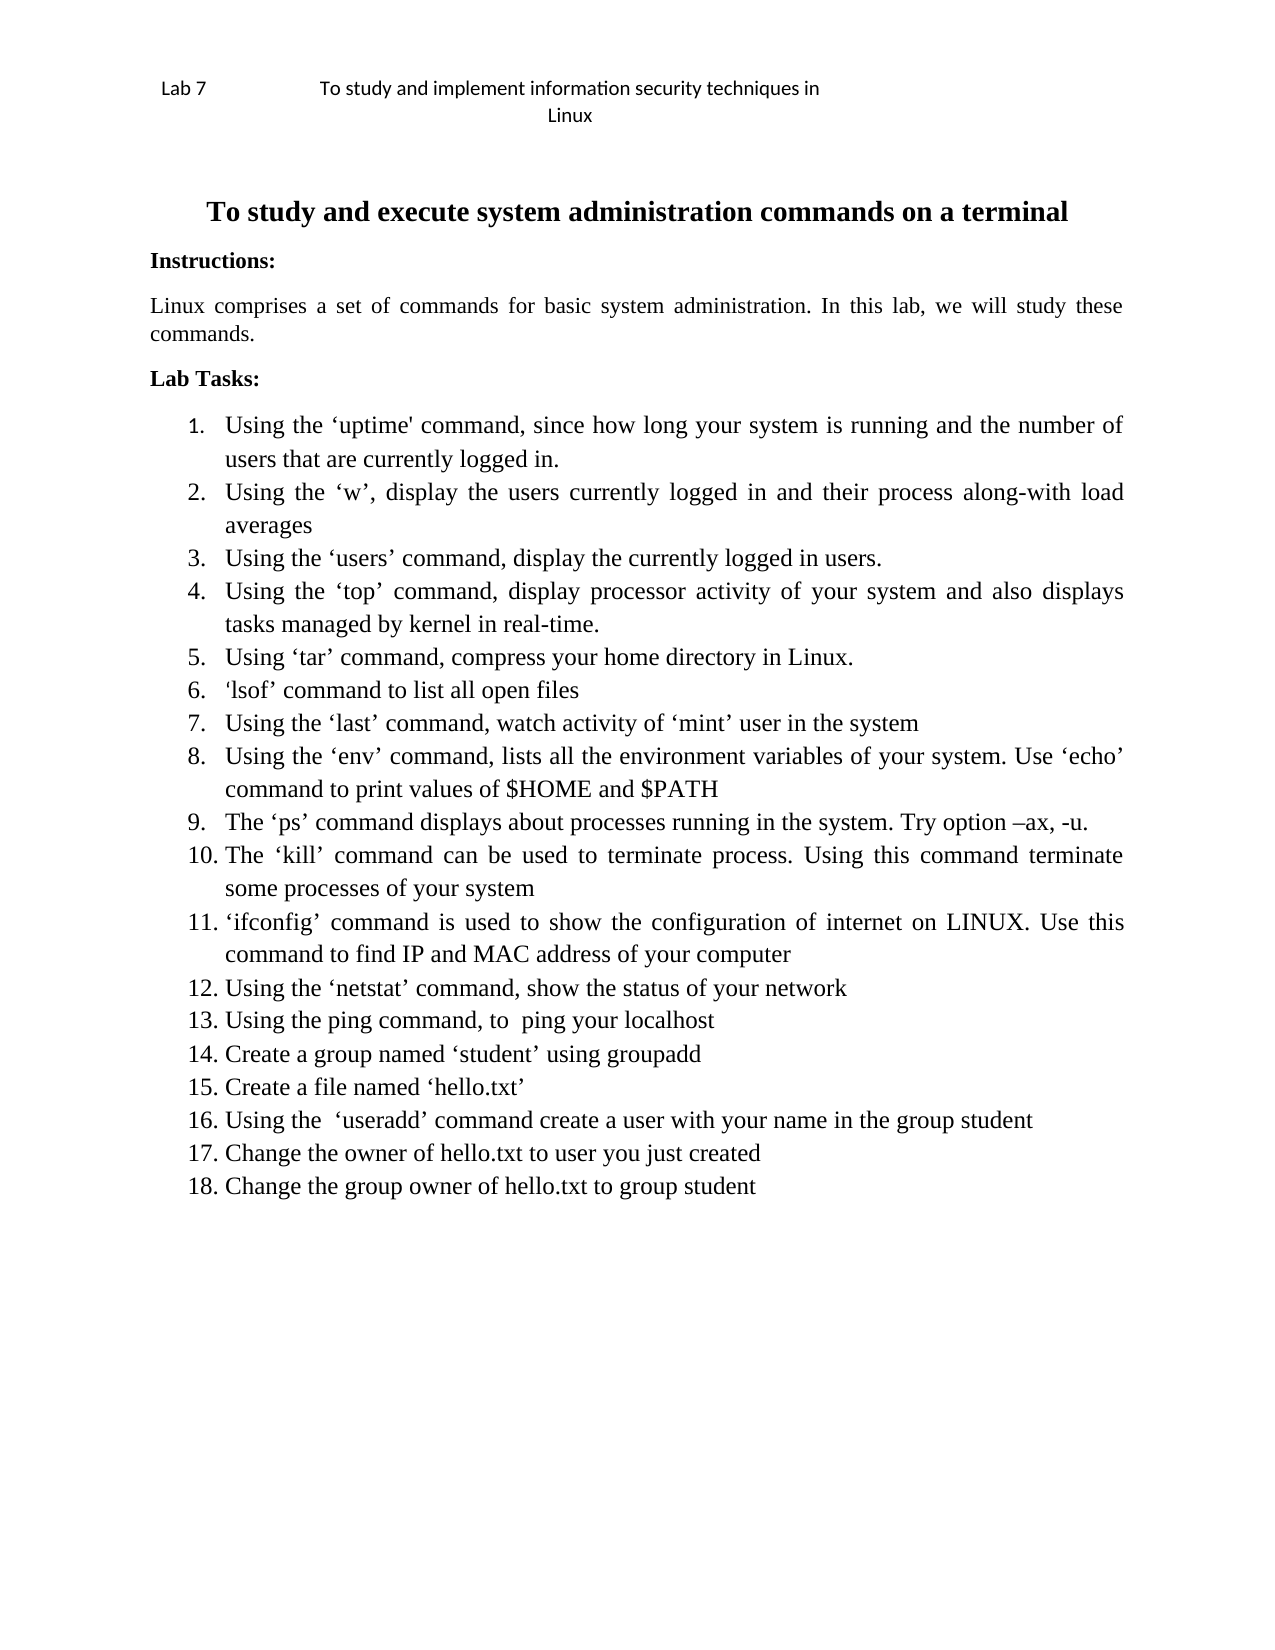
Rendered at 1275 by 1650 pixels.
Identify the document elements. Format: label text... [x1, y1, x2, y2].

list Create a group named ‘student’ using groupadd [187, 1039, 1125, 1067]
text Instructions: [150, 247, 1125, 273]
list Using the ping command, to ping your localhost [187, 1006, 1125, 1034]
list Change the owner of hello.txt to user you just created [187, 1138, 1125, 1166]
list ‘ifconfig’ command is used to show the configuration of internet on LINUX. Use this command to find IP and MAC address of your computer [187, 907, 1125, 968]
list Using the ‘uptime' command, since how long your system is running and the number of users that are currently logged in. [187, 411, 1125, 473]
list ‘lsof’ command to list all open files [187, 675, 1125, 704]
text Linux comprises a set of commands for basic system administration. In this lab, we will study these commands. [150, 292, 1125, 347]
list The ‘ps’ command displays about processes running in the system. Try option –ax, -u. [187, 807, 1125, 836]
list Using the ‘env’ command, lists all the environment variables of your system. Use ‘echo’ command to print values of $HOME and $PATH [187, 741, 1125, 803]
list Using the ‘top’ command, display processor activity of your system and also displays tasks managed by kernel in real-time. [187, 576, 1125, 638]
list Change the group owner of hello.txt to group student [187, 1171, 1125, 1199]
list Using the ‘netstat’ command, show the status of your network [187, 973, 1125, 1001]
list The ‘kill’ command can be used to terminate process. Using this command terminate some processes of your system [187, 841, 1125, 902]
list Using the ‘useradd’ command create a user with your name in the group student [187, 1105, 1125, 1133]
list Using the ‘w’, display the users currently logged in and their process along-with load averages [187, 477, 1125, 539]
list Using the ‘last’ command, watch activity of ‘mint’ user in the system [187, 708, 1125, 737]
text To study and execute system administration commands on a terminal [150, 194, 1125, 228]
text Lab Tasks: [150, 366, 1125, 392]
list Using ‘tar’ command, compress your home directory in Linux. [187, 642, 1125, 671]
list Using the ‘users’ command, display the currently logged in users. [187, 543, 1125, 572]
list Create a file named ‘hello.txt’ [187, 1072, 1125, 1100]
